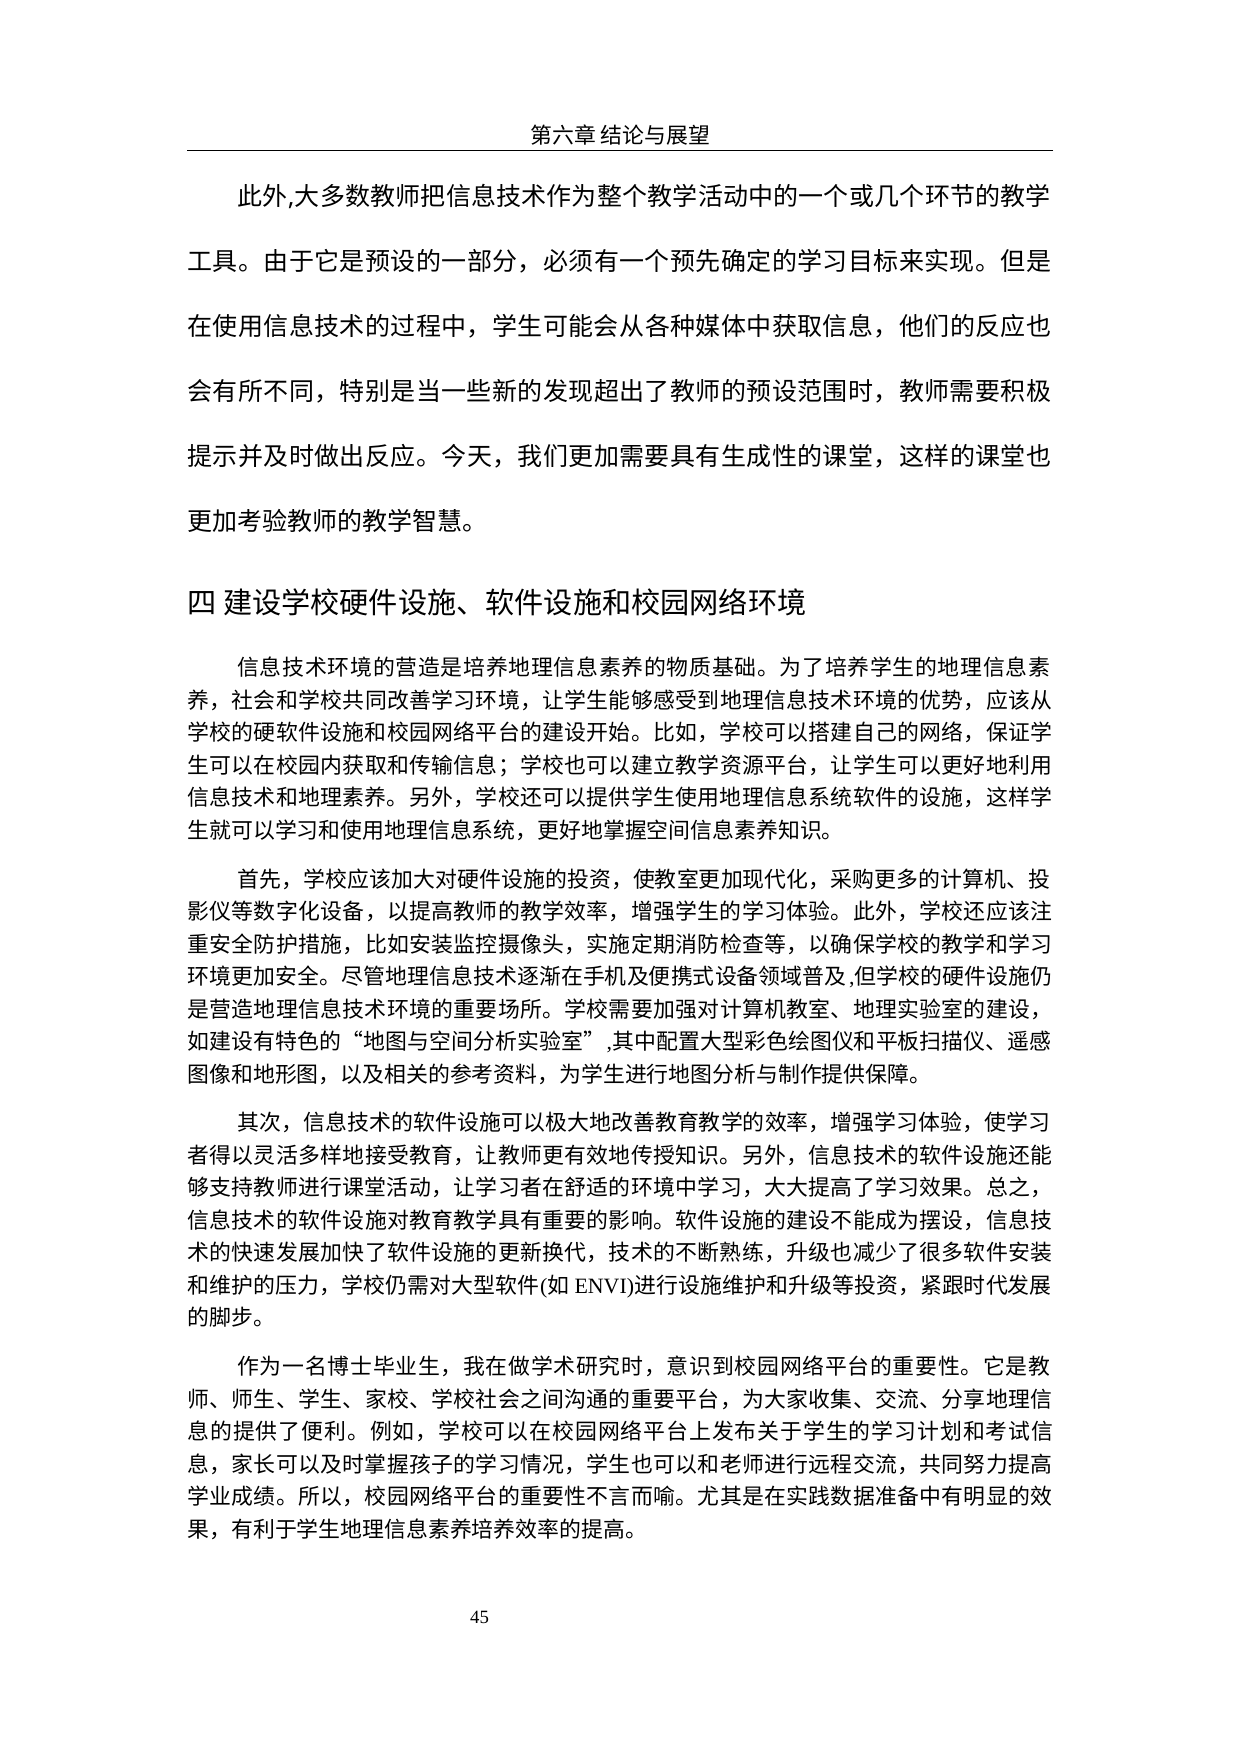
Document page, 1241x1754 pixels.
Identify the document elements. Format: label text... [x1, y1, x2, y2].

list 此外,大多数教师把信息技术作为整个教学活动中的一个或几个环节的教学工具。由于它是预设的一部分，必须有一个预先确定的学习目标来实现。但是在使用信息技术的过程中，学生可能会从各种媒体中获取信息，他们的反应也会有所不同，特别是当一些新的发现超出了教师的预设范围时，教师需要积极提示并及时做出反应。今天，我们更加需要具有生成性的课堂，这样的课堂也更加考验教师的教学智慧。 [187, 162, 1053, 552]
text 四 建设学校硬件设施、软件设施和校园网络环境 [187, 569, 1053, 634]
list 其次，信息技术的软件设施可以极大地改善教育教学的效率，增强学习体验，使学习者得以灵活多样地接受教育，让教师更有效地传授知识。另外，信息技术的软件设施还能够支持教师进行课堂活动，让学习者在舒适的环境中学习，大大提高了学习效果。总之，信息技术的软件设施对教育教学具有重要的影响。软件设施的建设不能成为摆设，信息技术的快速发展加快了软件设施的更新换代，技术的不断熟练，升级也减少了很多软件安装和维护的压力，学校仍需对大型软件(如 ENVI)进行设施维护和升级等投资，紧跟时代发展的脚步。 [187, 1105, 1053, 1332]
list 首先，学校应该加大对硬件设施的投资，使教室更加现代化，采购更多的计算机、投影仪等数字化设备，以提高教师的教学效率，增强学生的学习体验。此外，学校还应该注重安全防护措施，比如安装监控摄像头，实施定期消防检查等，以确保学校的教学和学习环境更加安全。尽管地理信息技术逐渐在手机及便携式设备领域普及,但学校的硬件设施仍是营造地理信息技术环境的重要场所。学校需要加强对计算机教室、地理实验室的建设，如建设有特色的“地图与空间分析实验室”,其中配置大型彩色绘图仪和平板扫描仪、遥感图像和地形图，以及相关的参考资料，为学生进行地图分析与制作提供保障。 [187, 861, 1053, 1089]
list 作为一名博士毕业生，我在做学术研究时，意识到校园网络平台的重要性。它是教师、师生、学生、家校、学校社会之间沟通的重要平台，为大家收集、交流、分享地理信息的提供了便利。例如，学校可以在校园网络平台上发布关于学生的学习计划和考试信息，家长可以及时掌握孩子的学习情况，学生也可以和老师进行远程交流，共同努力提高学业成绩。所以，校园网络平台的重要性不言而喻。尤其是在实践数据准备中有明显的效果，有利于学生地理信息素养培养效率的提高。 [187, 1349, 1053, 1544]
list 信息技术环境的营造是培养地理信息素养的物质基础。为了培养学生的地理信息素养，社会和学校共同改善学习环境，让学生能够感受到地理信息技术环境的优势，应该从学校的硬软件设施和校园网络平台的建设开始。比如，学校可以搭建自己的网络，保证学生可以在校园内获取和传输信息；学校也可以建立教学资源平台，让学生可以更好地利用信息技术和地理素养。另外，学校还可以提供学生使用地理信息系统软件的设施，这样学生就可以学习和使用地理信息系统，更好地掌握空间信息素养知识。 [187, 650, 1053, 845]
